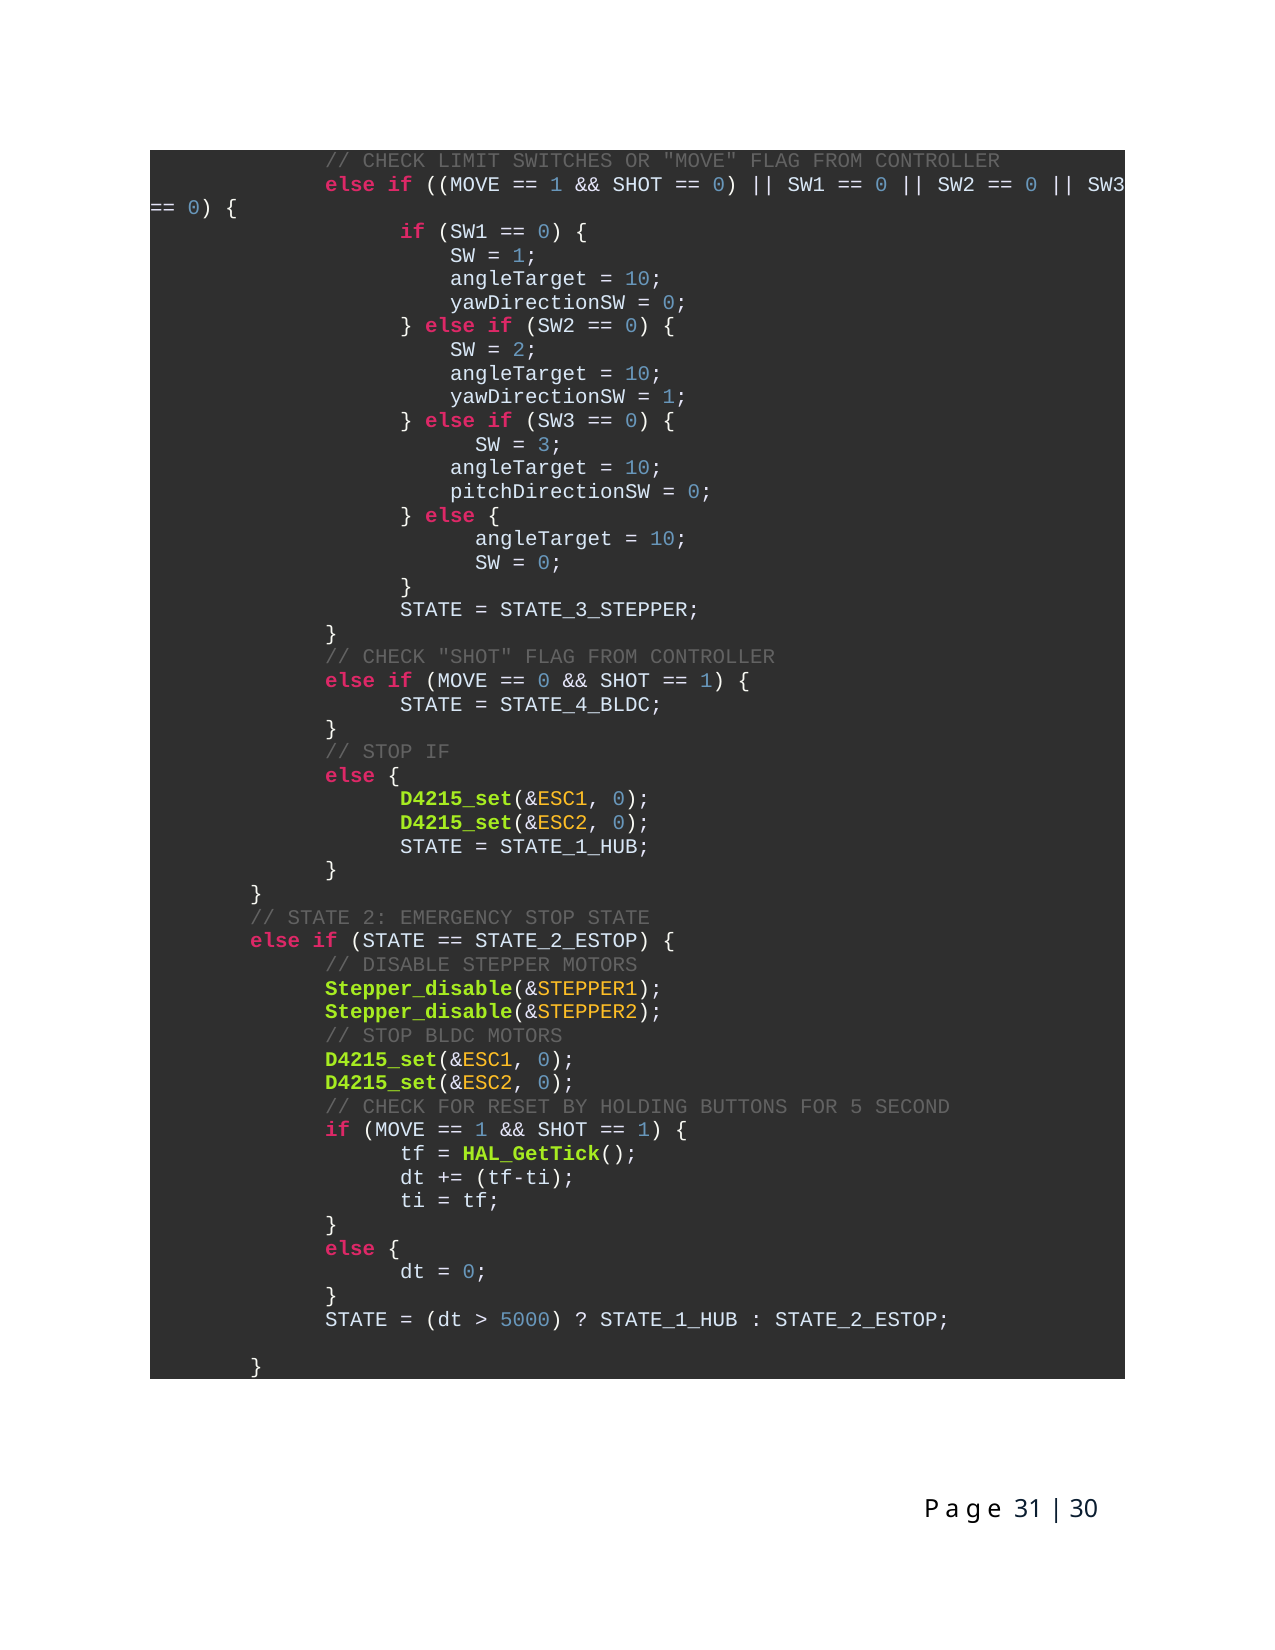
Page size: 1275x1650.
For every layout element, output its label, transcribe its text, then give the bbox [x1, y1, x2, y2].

text dt = 0; [150, 1261, 1125, 1285]
text } [150, 623, 1125, 647]
text yawDirectionSW = 1; [150, 386, 1125, 410]
text } [150, 1356, 1125, 1379]
text } [150, 1285, 1125, 1309]
text D4215_set(&ESC2, 0); [150, 812, 1125, 836]
text Stepper_disable(&STEPPER2); [150, 1001, 1125, 1025]
text else if ((MOVE == 1 && SHOT == 0) || SW1 == 0 || SW2 == 0 || SW3 == 0) { [150, 174, 1125, 221]
text } else if (SW3 == 0) { [150, 410, 1125, 434]
text ti = tf; [150, 1190, 1125, 1214]
text dt += (tf-ti); [150, 1167, 1125, 1190]
text } else if (SW2 == 0) { [150, 316, 1125, 339]
text // CHECK "SHOT" FLAG FROM CONTROLLER [150, 647, 1125, 670]
text } [150, 883, 1125, 907]
text else if (MOVE == 0 && SHOT == 1) { [150, 670, 1125, 694]
text STATE = STATE_1_HUB; [150, 836, 1125, 859]
text STATE = (dt > 5000) ? STATE_1_HUB : STATE_2_ESTOP; [150, 1309, 1125, 1332]
text angleTarget = 10; [150, 363, 1125, 386]
text } [150, 1214, 1125, 1238]
text SW = 1; [150, 244, 1125, 268]
text // CHECK FOR RESET BY HOLDING BUTTONS FOR 5 SECOND [150, 1096, 1125, 1119]
text angleTarget = 10; [150, 528, 1125, 552]
text STATE = STATE_4_BLDC; [150, 694, 1125, 717]
text if (MOVE == 1 && SHOT == 1) { [150, 1119, 1125, 1143]
text D4215_set(&ESC1, 0); [150, 1048, 1125, 1072]
text // STATE 2: EMERGENCY STOP STATE [150, 907, 1125, 930]
text } [150, 717, 1125, 741]
text else if (STATE == STATE_2_ESTOP) { [150, 930, 1125, 954]
text pitchDirectionSW = 0; [150, 481, 1125, 505]
text if (SW1 == 0) { [150, 221, 1125, 244]
text angleTarget = 10; [150, 457, 1125, 481]
text } [150, 859, 1125, 883]
text D4215_set(&ESC1, 0); [150, 788, 1125, 812]
text } [150, 576, 1125, 599]
text } else { [150, 505, 1125, 528]
text SW = 3; [150, 434, 1125, 457]
text else { [150, 1238, 1125, 1261]
text else { [150, 765, 1125, 788]
text STATE = STATE_3_STEPPER; [150, 599, 1125, 623]
text angleTarget = 10; [150, 268, 1125, 292]
text SW = 0; [150, 552, 1125, 576]
text // DISABLE STEPPER MOTORS [150, 954, 1125, 978]
text // STOP BLDC MOTORS [150, 1025, 1125, 1048]
text yawDirectionSW = 0; [150, 292, 1125, 316]
text // CHECK LIMIT SWITCHES OR "MOVE" FLAG FROM CONTROLLER [150, 150, 1125, 174]
text SW = 2; [150, 339, 1125, 363]
text // STOP IF [150, 741, 1125, 765]
text Stepper_disable(&STEPPER1); [150, 978, 1125, 1001]
text tf = HAL_GetTick(); [150, 1143, 1125, 1167]
text D4215_set(&ESC2, 0); [150, 1072, 1125, 1096]
